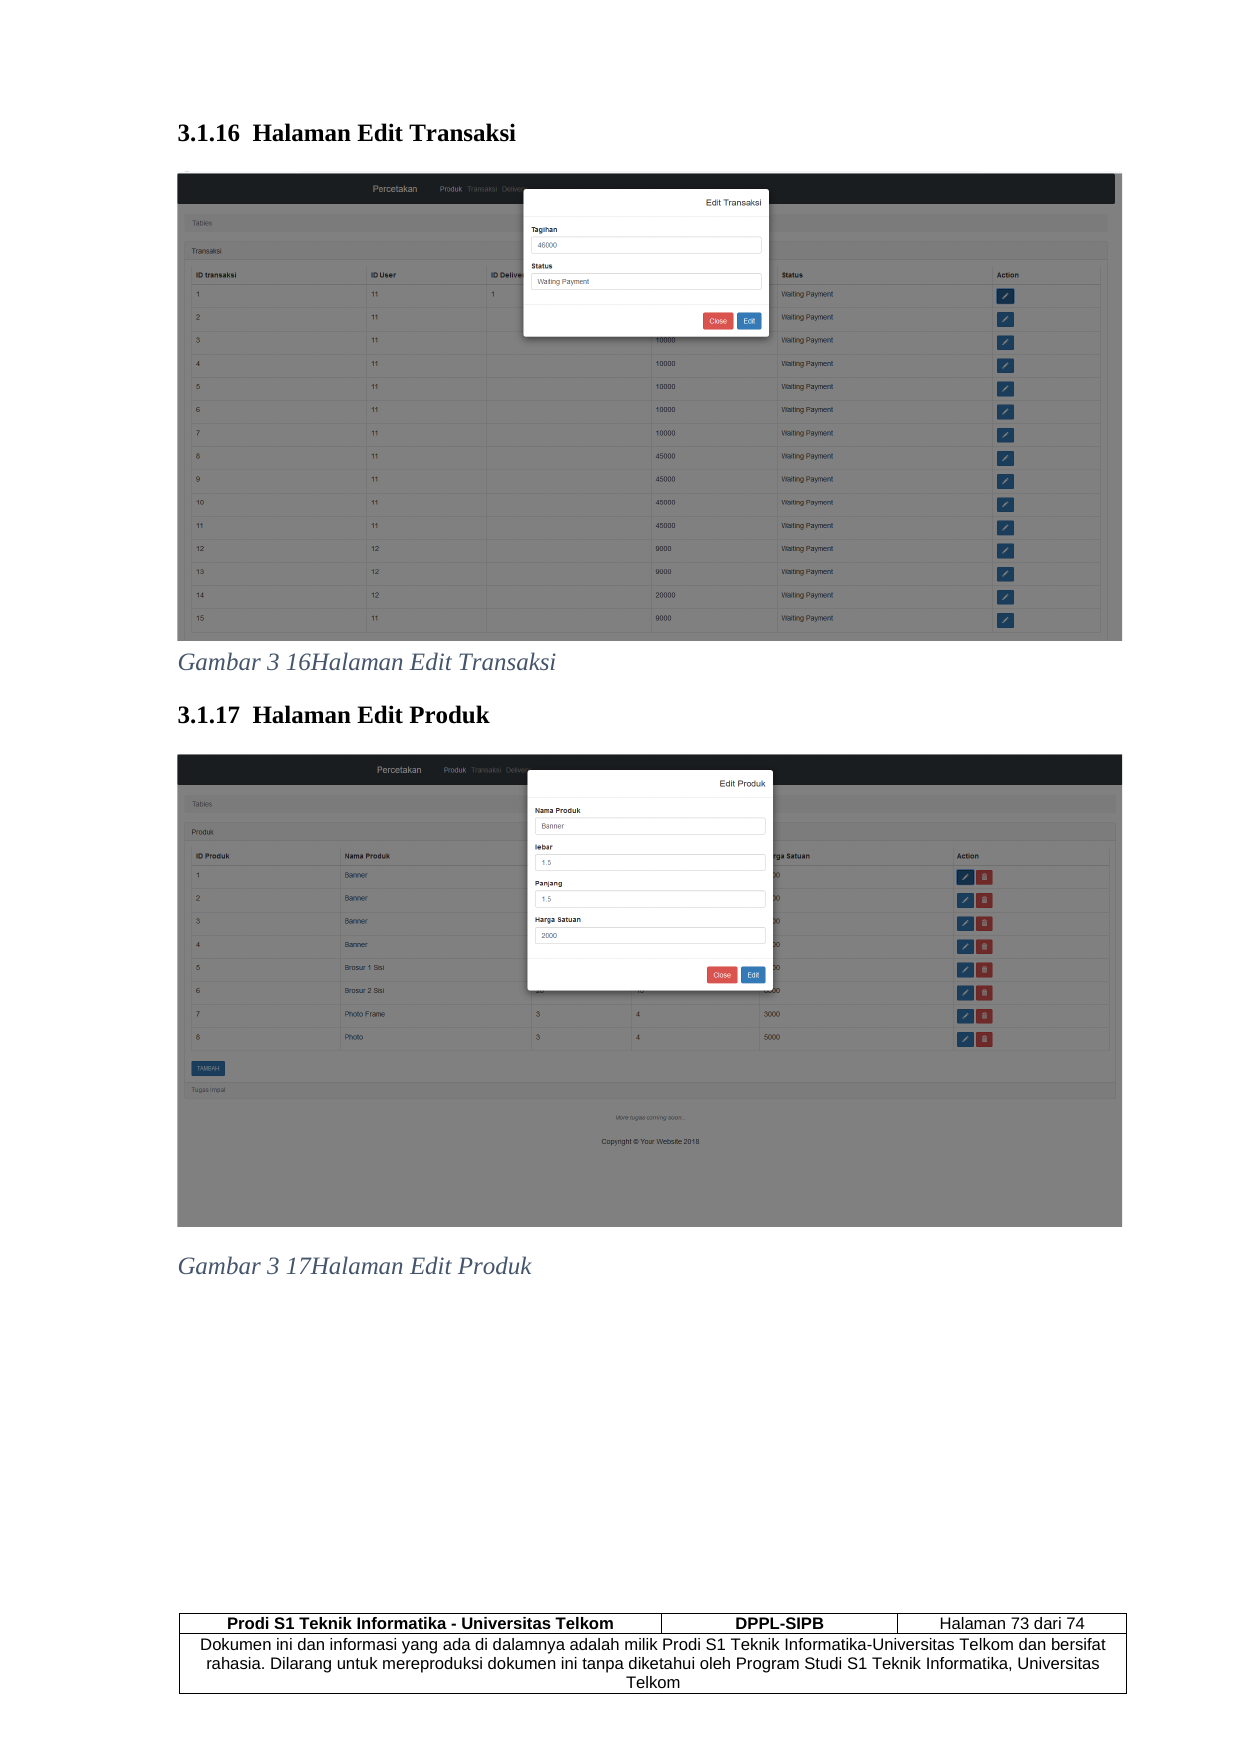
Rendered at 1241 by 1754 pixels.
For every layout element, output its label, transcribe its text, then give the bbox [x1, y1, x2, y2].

subtitle Halaman Edit Transaksi [177, 118, 1122, 147]
text Gambar 3 17Halaman Edit Produk [177, 1251, 1122, 1280]
picture [177, 754, 1123, 1227]
text Gambar 3 16Halaman Edit Transaksi [177, 647, 1122, 676]
subtitle Halaman Edit Produk [177, 701, 1122, 729]
picture [177, 171, 1123, 641]
